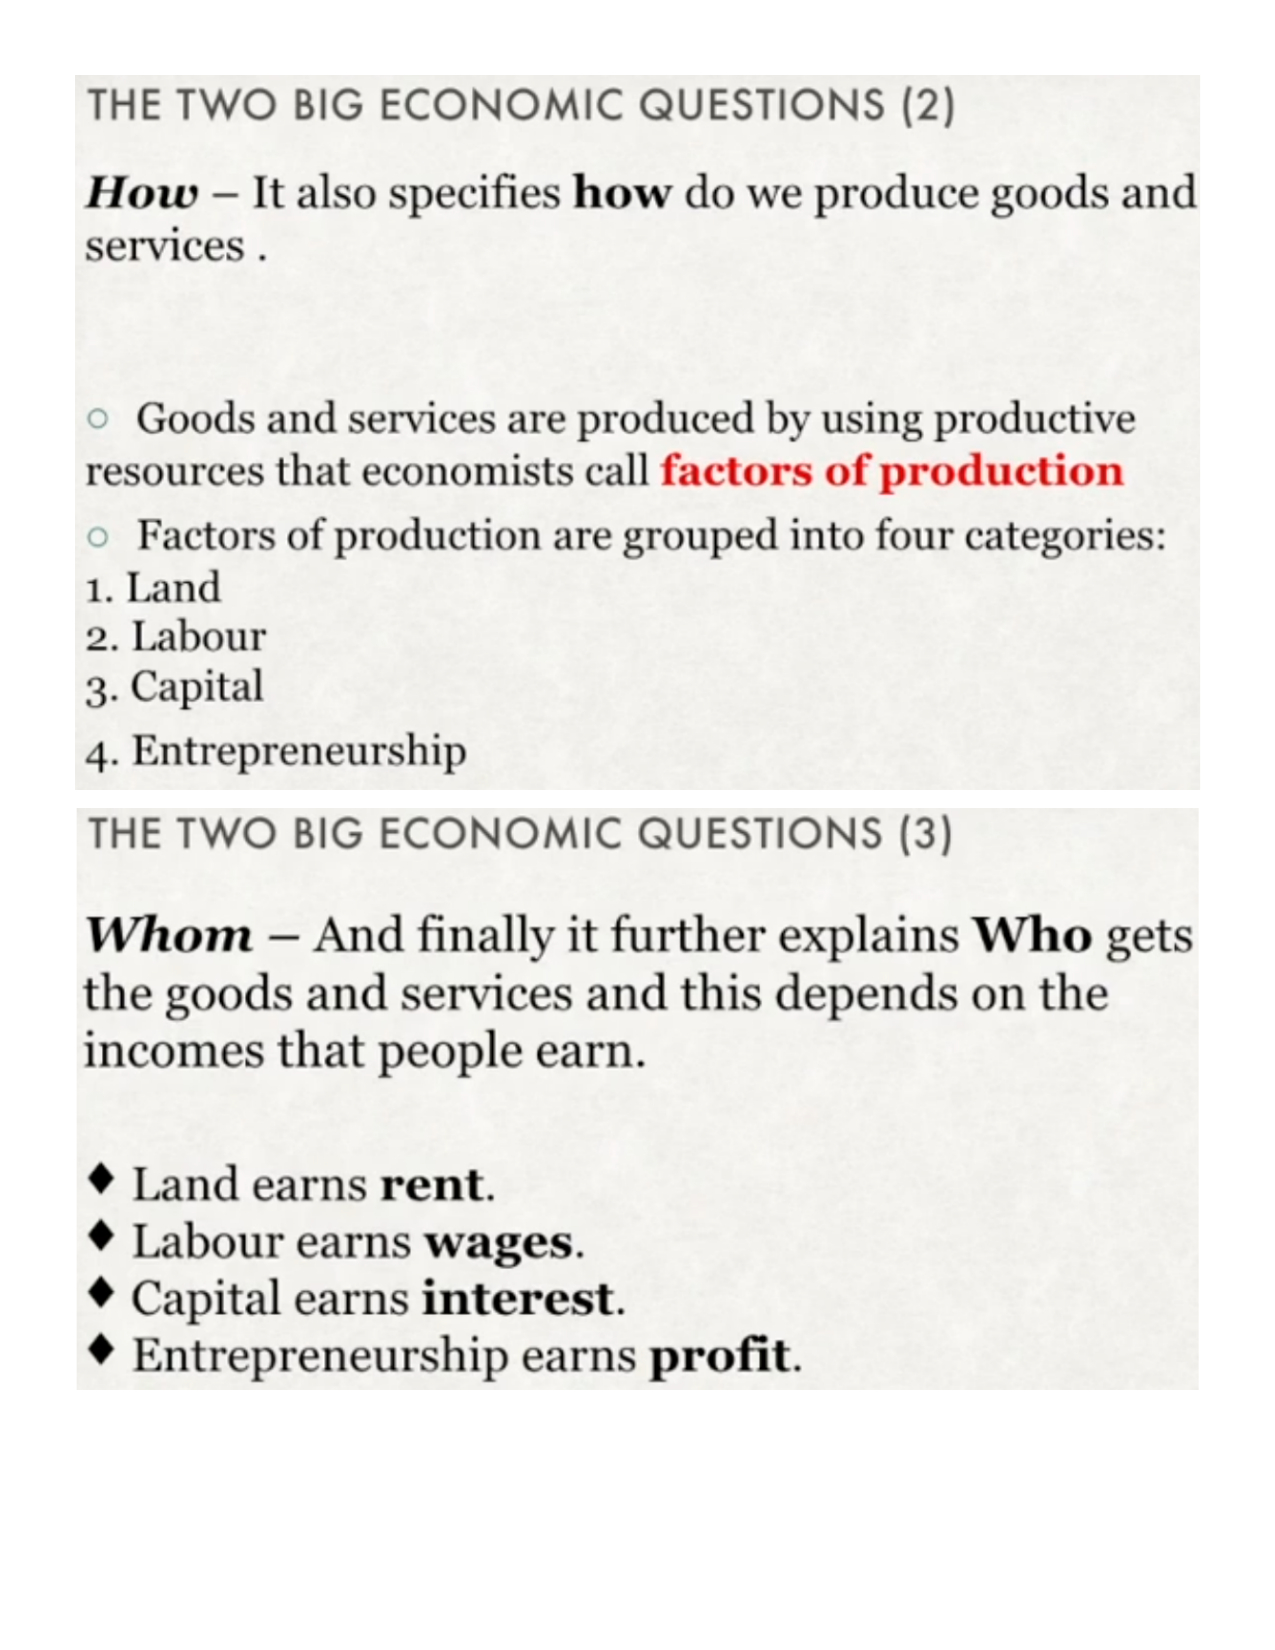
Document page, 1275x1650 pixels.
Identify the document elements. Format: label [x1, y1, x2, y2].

picture [75, 75, 1200, 790]
picture [76, 808, 1199, 1390]
